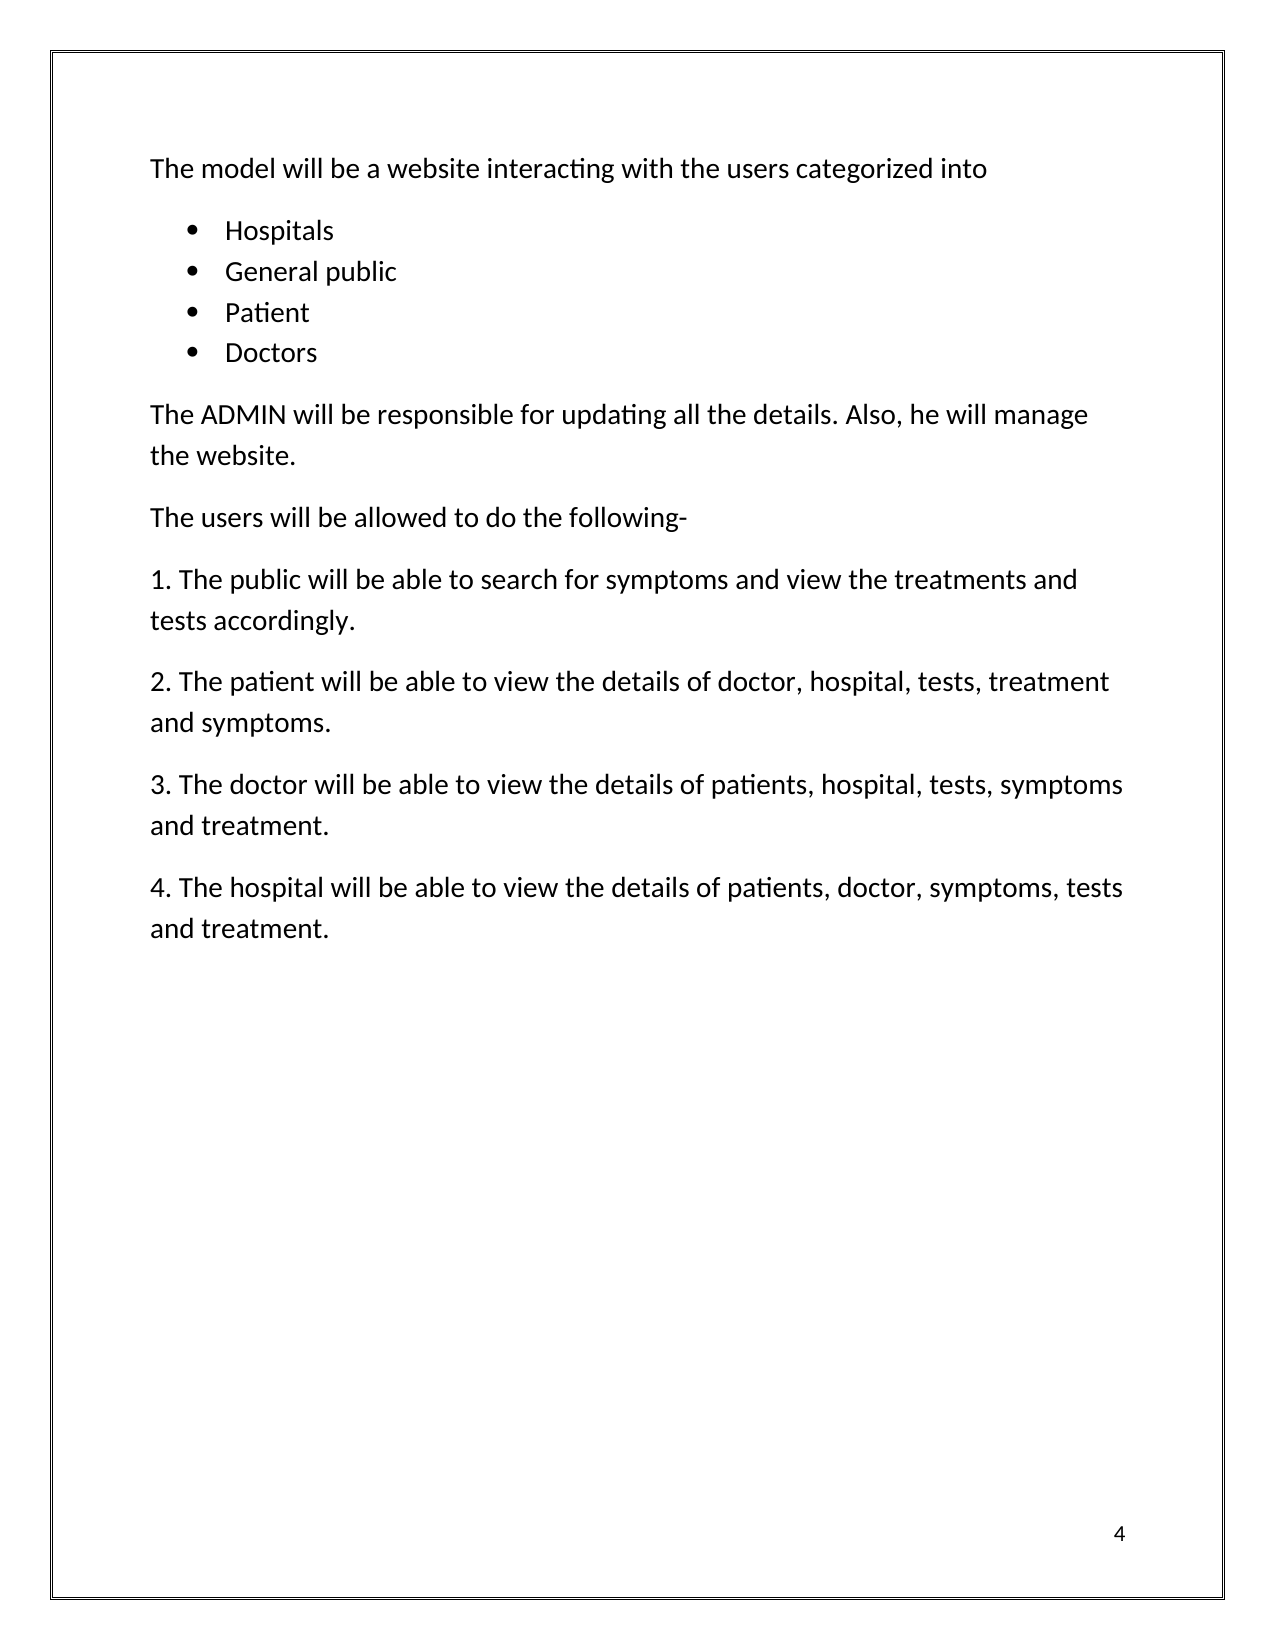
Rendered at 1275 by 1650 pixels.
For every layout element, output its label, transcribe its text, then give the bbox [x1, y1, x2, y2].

text The users will be allowed to do the following- [150, 499, 1125, 535]
text The ADMIN will be responsible for updating all the details. Also, he will manage the website. [150, 396, 1125, 473]
text 3. The doctor will be able to view the details of patients, hospital, tests, symptoms and treatment. [150, 766, 1125, 843]
text 1. The public will be able to search for symptoms and view the treatments and tests accordingly. [150, 561, 1125, 637]
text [150, 869, 1125, 1437]
list Doctors [187, 334, 1125, 370]
text 2. The patient will be able to view the details of doctor, hospital, tests, treatment and symptoms. [150, 663, 1125, 740]
list Patient [187, 294, 1125, 329]
list General public [187, 253, 1125, 288]
list Hospitals [187, 212, 1125, 247]
text The model will be a website interacting with the users categorized into [150, 150, 1125, 186]
